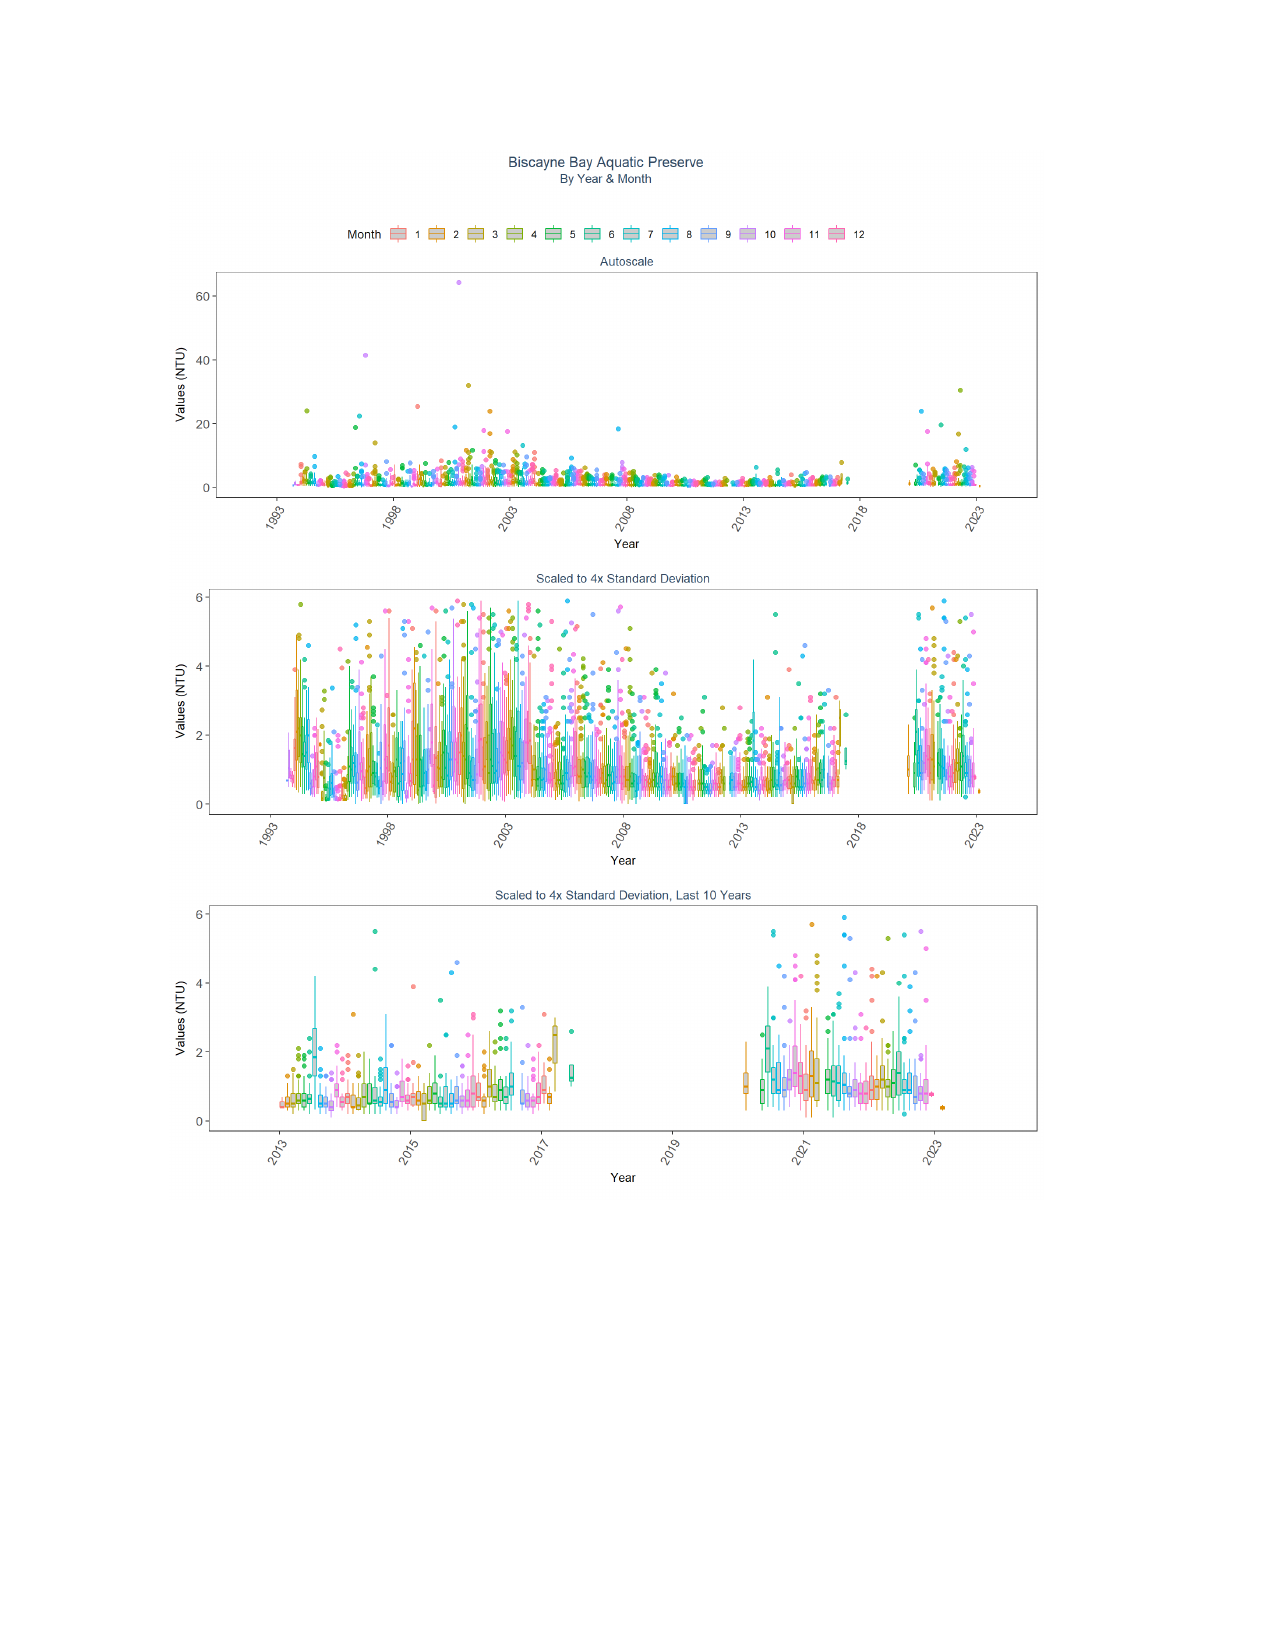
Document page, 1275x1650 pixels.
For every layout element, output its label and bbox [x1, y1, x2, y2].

picture [168, 150, 1044, 1200]
